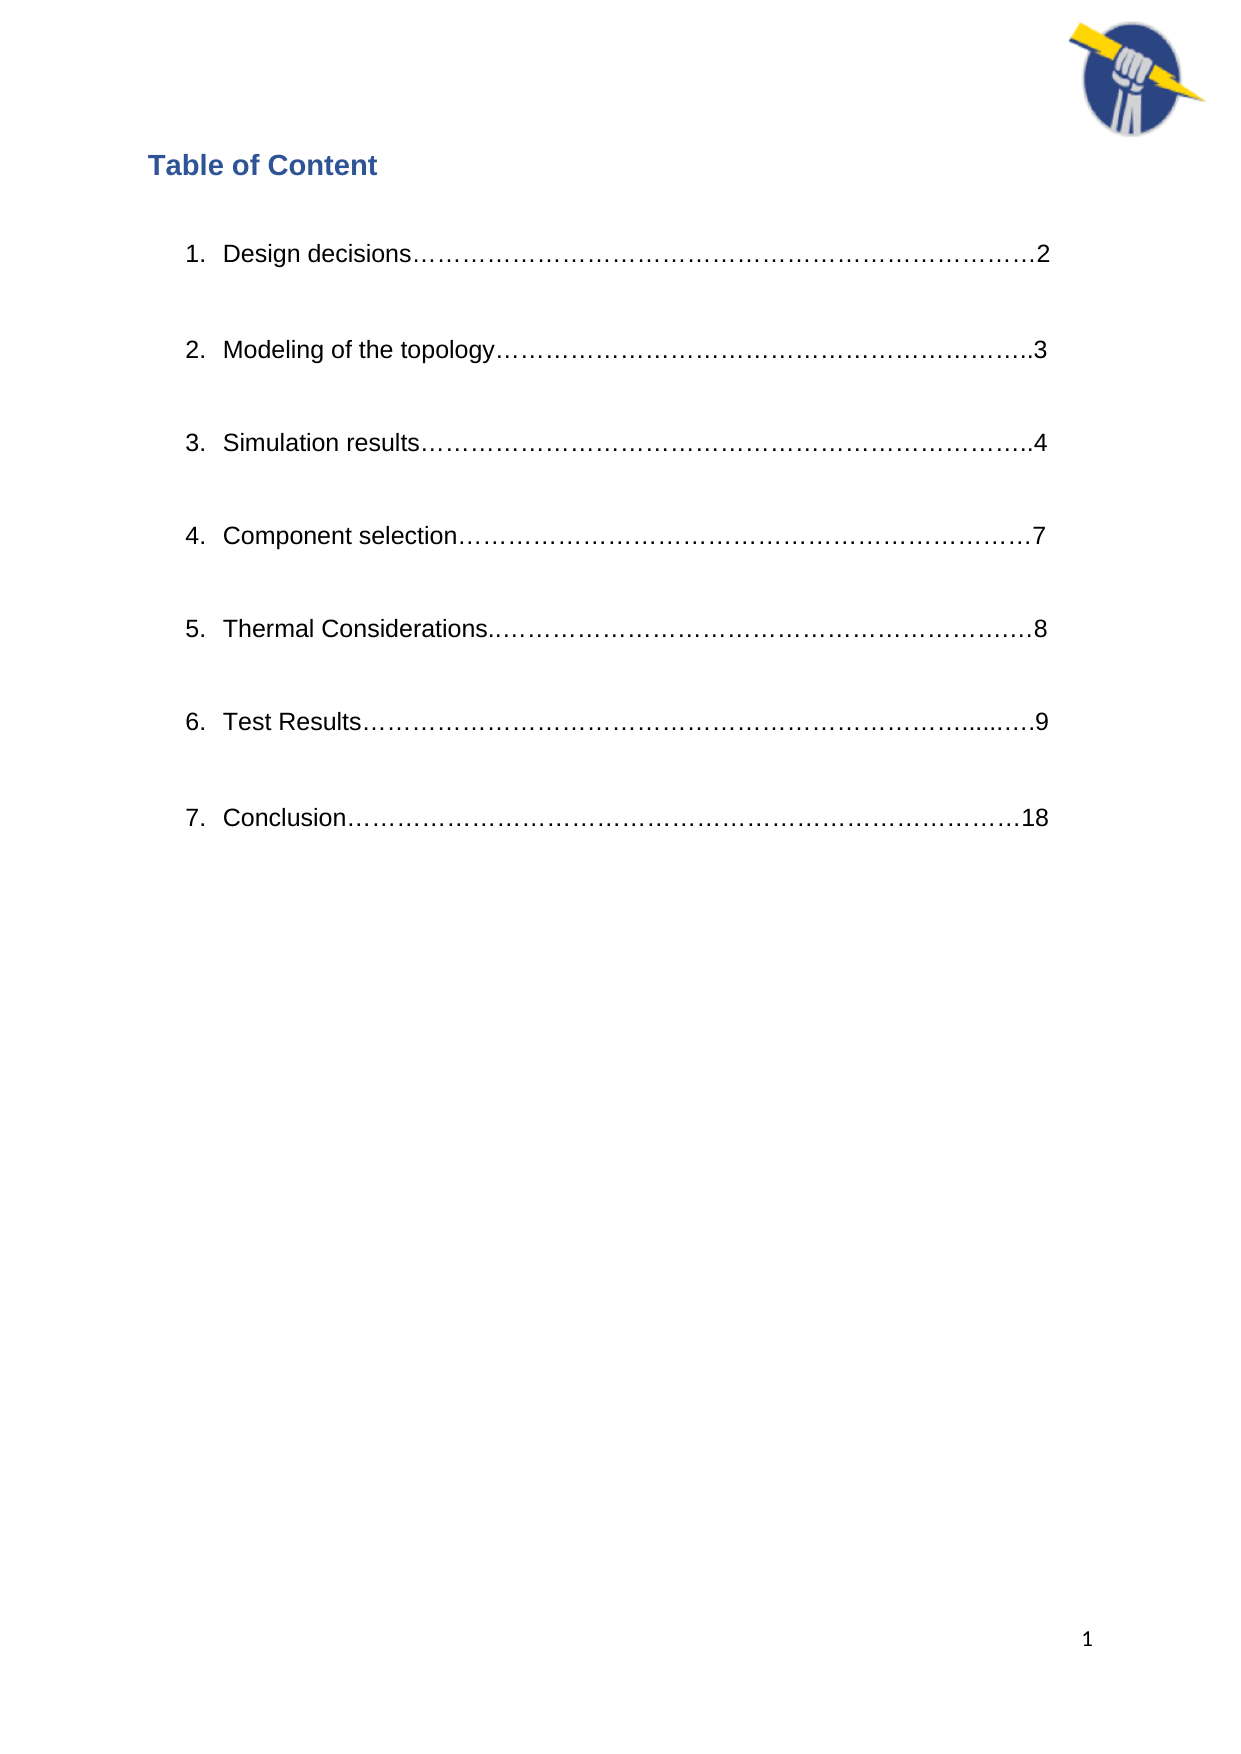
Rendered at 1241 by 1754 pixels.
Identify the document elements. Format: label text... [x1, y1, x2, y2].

list Thermal Considerations..…………………………………………………….…8 [185, 614, 1093, 643]
list Component selection……………………………………………………………7 [185, 521, 1093, 550]
list Modeling of the topology………………………………………………………..3 [185, 335, 1093, 363]
list Conclusion………………………………………………………………………18 [185, 803, 1093, 831]
list Design decisions…………………………………………………………………2 [185, 239, 1093, 268]
list Test Results………………………………………………………………......….9 [185, 707, 1093, 736]
picture [1061, 8, 1211, 142]
title Table of Content [148, 148, 1093, 181]
list Simulation results………………………………………………………………..4 [185, 428, 1093, 457]
